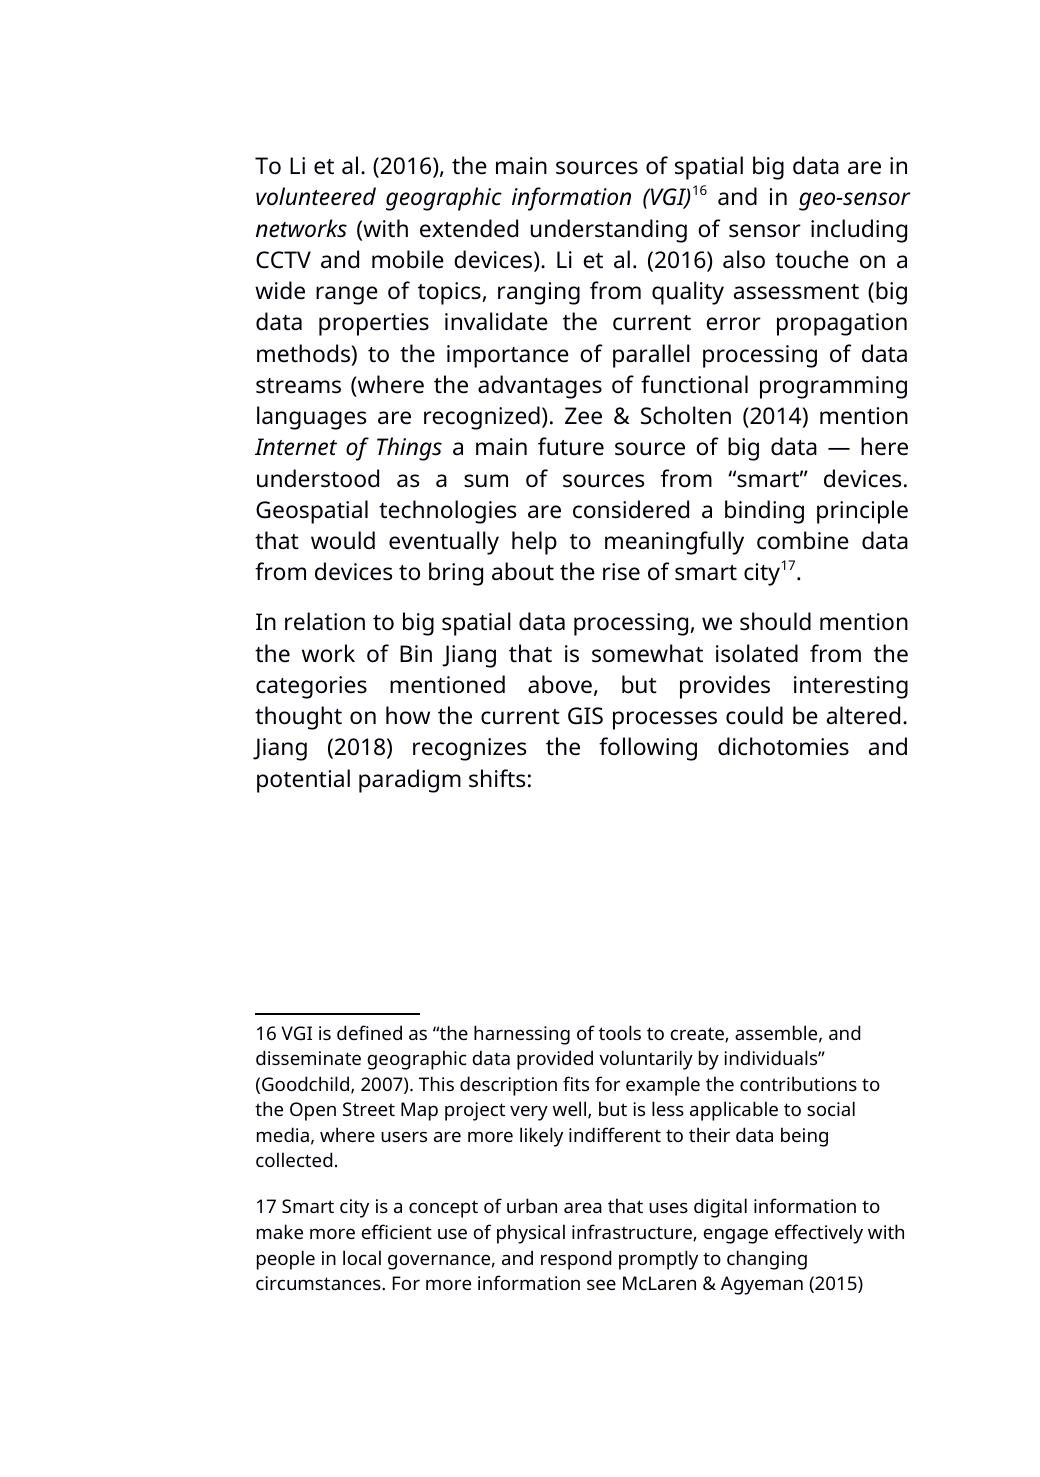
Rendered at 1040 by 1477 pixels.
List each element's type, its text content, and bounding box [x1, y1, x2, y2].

text To Li et al. (2016), the main sources of spatial big data are in volunteered geographic information (VGI) and in geo-sensor networks (with extended understanding of sensor including CCTV and mobile devices). Li et al. (2016) also touche on a wide range of topics, ranging from quality assessment (big data properties invalidate the current error propagation methods) to the importance of parallel processing of data streams (where the advantages of functional programming languages are recognized). Zee & Scholten (2014) mention Internet of Things a main future source of big data — here understood as a sum of sources from “smart” devices. Geospatial technologies are considered a binding principle that would eventually help to meaningfully combine data from devices to bring about the rise of smart city. [255, 150, 910, 587]
text In relation to big spatial data processing, we should mention the work of Bin Jiang that is somewhat isolated from the categories mentioned above, but provides interesting thought on how the current GIS processes could be altered. Jiang (2018) recognizes the following dichotomies and potential paradigm shifts: [255, 606, 910, 794]
